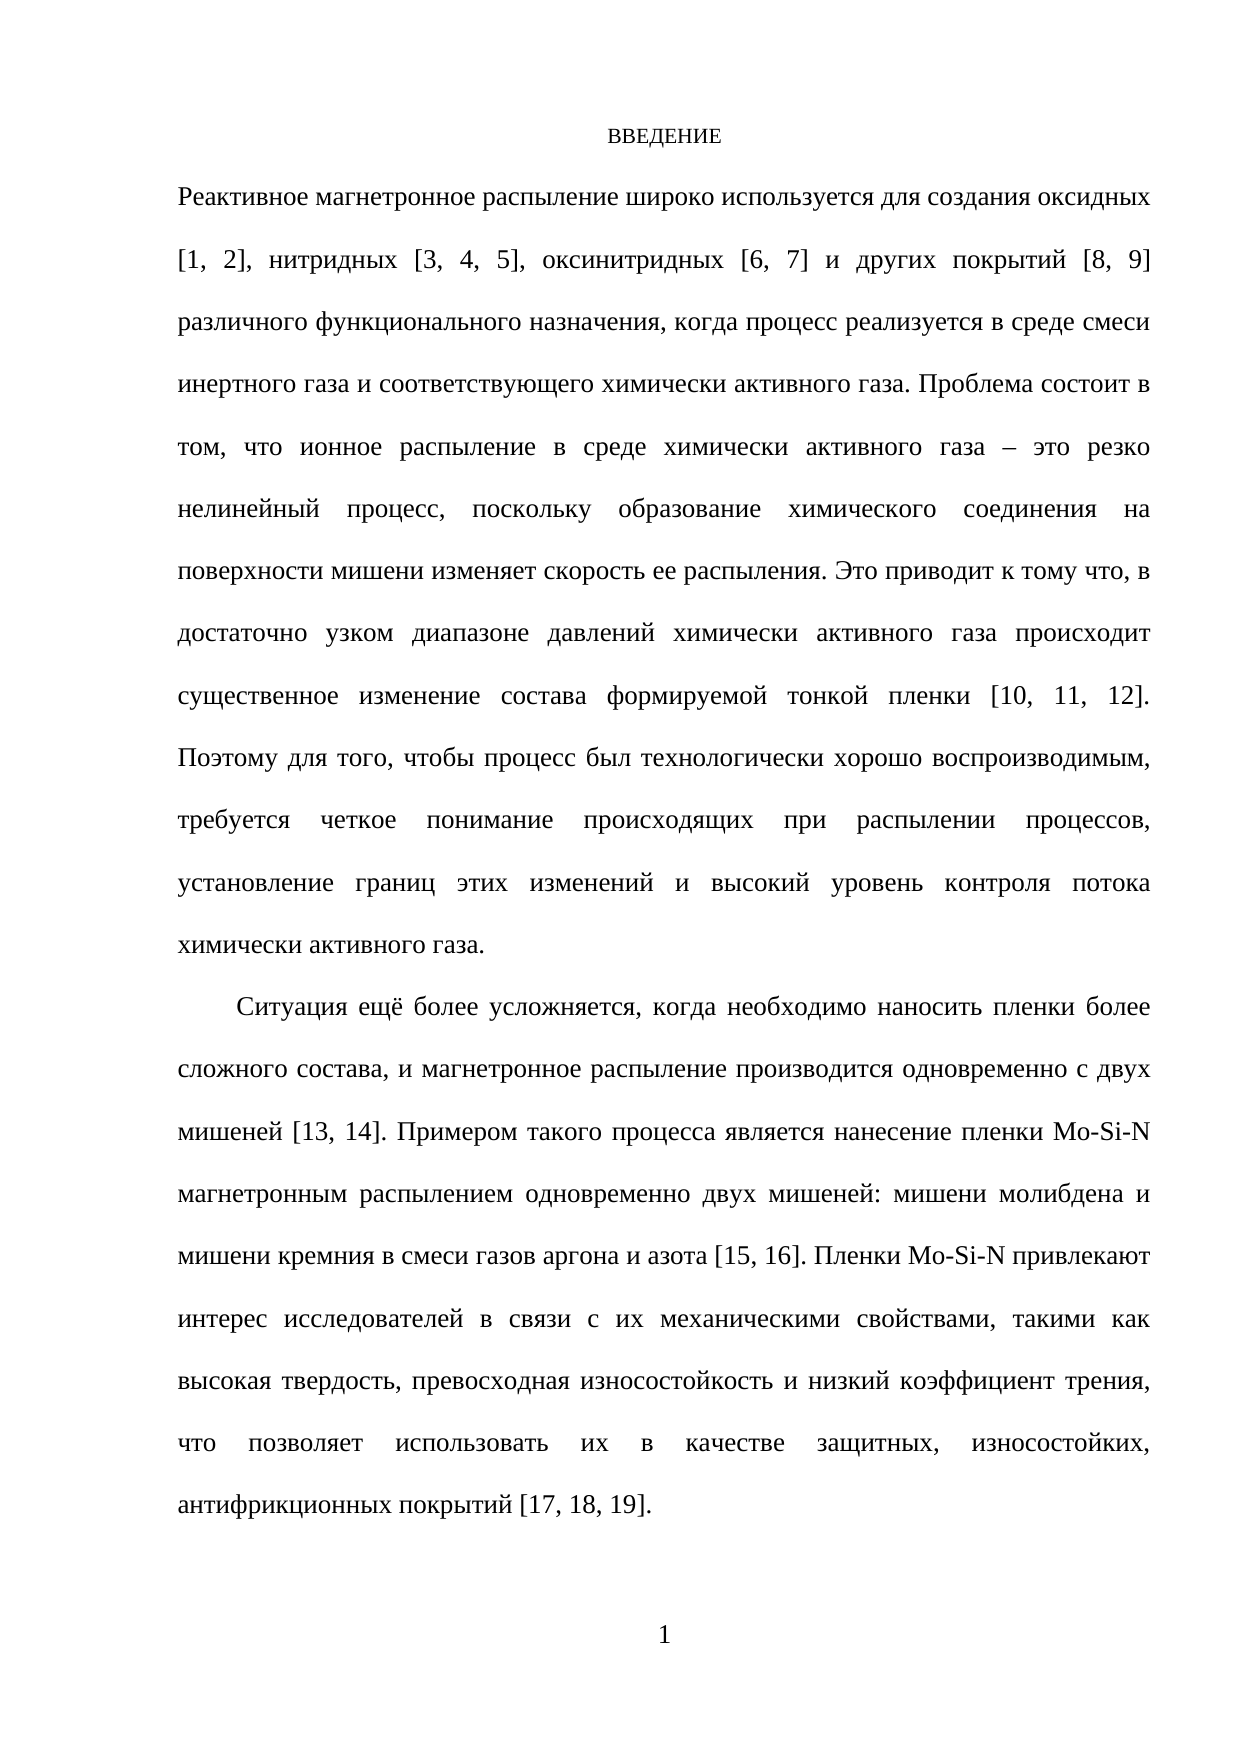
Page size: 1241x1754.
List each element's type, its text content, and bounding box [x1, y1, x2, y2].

text введение [177, 118, 1152, 149]
text Реактивное магнетронное распыление широко используется для создания оксидных [1, 2], нитридных [3, 4, 5], оксинитридных [6, 7] и других покрытий [8, 9] различного функционального назначения, когда процесс реализуется в среде смеси инертного газа и соответствующего химически активного газа. Проблема состоит в том, что ионное распыление в среде химически активного газа – это резко нелинейный процесс, поскольку образование химического соединения на поверхности мишени изменяет скорость ее распыления. Это приводит к тому что, в достаточно узком диапазоне давлений химически активного газа происходит существенное изменение состава формируемой тонкой пленки [10, 11, 12]. Поэтому для того, чтобы процесс был технологически хорошо воспроизводимым, требуется четкое понимание происходящих при распылении процессов, установление границ этих изменений и высокий уровень контроля потока химически активного газа. [177, 180, 1152, 959]
text Ситуация ещё более усложняется, когда необходимо наносить пленки более сложного состава, и магнетронное распыление производится одновременно с двух мишеней [13, 14]. Примером такого процесса является нанесение пленки Mo-Si-N магнетронным распылением одновременно двух мишеней: мишени молибдена и мишени кремния в смеси газов аргона и азота [15, 16]. Пленки Mo-Si-N привлекают интерес исследователей в связи с их механическими свойствами, такими как высокая твердость, превосходная износостойкость и низкий коэффициент трения, что позволяет использовать их в качестве защитных, износостойких, антифрикционных покрытий [17, 18, 19]. [177, 990, 1152, 1520]
